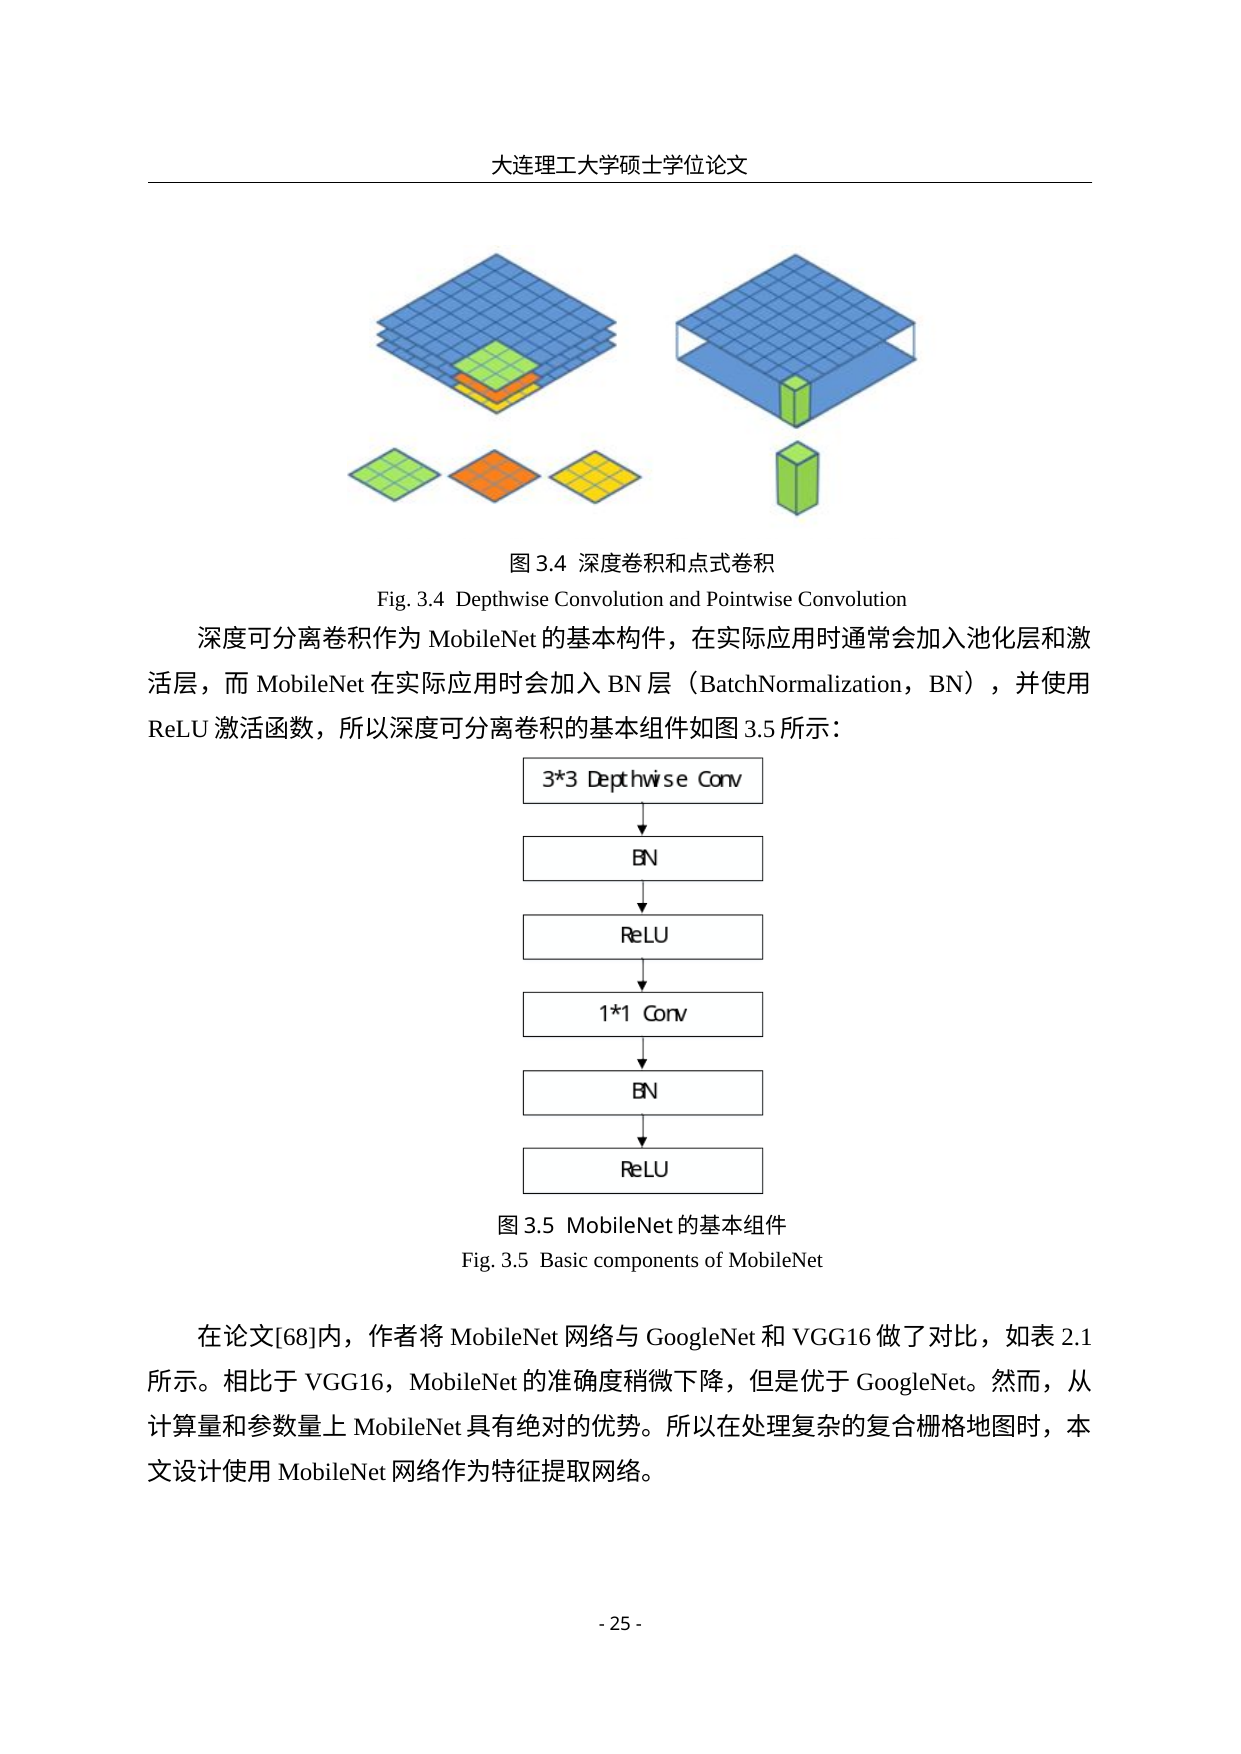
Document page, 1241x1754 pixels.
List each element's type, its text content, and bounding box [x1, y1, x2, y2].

text 图3.5 MobileNet的基本组件 [148, 1208, 1092, 1239]
picture [347, 245, 938, 539]
text Fig. 3.4 Depthwise Convolution and Pointwise Convolution [148, 586, 1092, 611]
text 深度可分离卷积作为MobileNet的基本构件，在实际应用时通常会加入池化层和激活层，而MobileNet在实际应用时会加入BN层（BatchNormalization，BN），并使用ReLU激活函数，所以深度可分离卷积的基本组件如图3.5所示： [148, 618, 1092, 745]
text 图3.4 深度卷积和点式卷积 [148, 546, 1092, 578]
text 在论文[68]内，作者将MobileNet网络与GoogleNet和VGG16做了对比，如表2.1所示。相比于VGG16，MobileNet的准确度稍微下降，但是优于GoogleNet。然而，从计算量和参数量上MobileNet具有绝对的优势。所以在处理复杂的复合栅格地图时，本文设计使用MobileNet网络作为特征提取网络。 [148, 1316, 1092, 1488]
text Fig. 3.5 Basic components of MobileNet [148, 1247, 1092, 1272]
